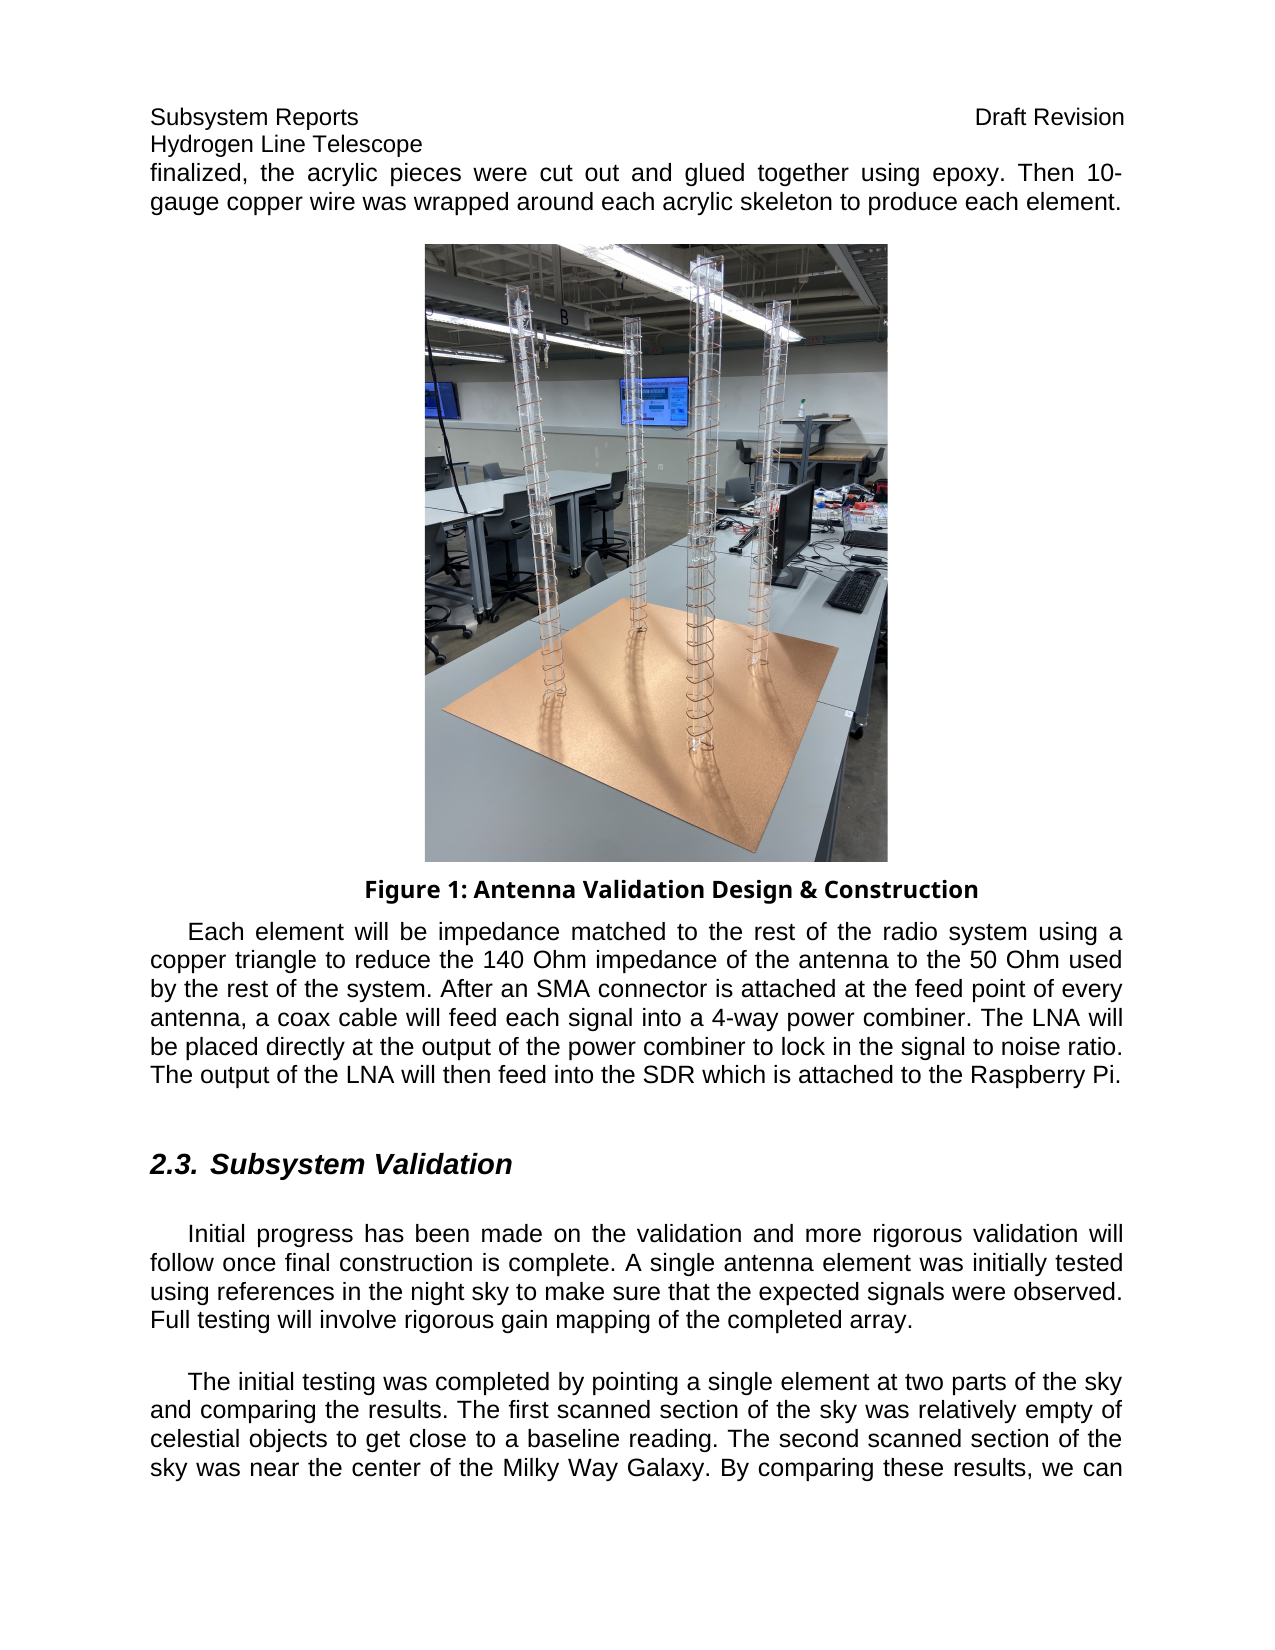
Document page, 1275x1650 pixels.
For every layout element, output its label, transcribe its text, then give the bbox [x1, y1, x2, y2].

text Initial progress has been made on the validation and more rigorous validation will follow once final construction is complete. A single antenna element was initially tested using references in the night sky to make sure that the expected signals were observed. Full testing will involve rigorous gain mapping of the completed array. [150, 1219, 1125, 1334]
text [150, 158, 1125, 215]
subtitle Subsystem Validation [150, 1147, 1125, 1180]
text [150, 1367, 1125, 1482]
text Each element will be impedance matched to the rest of the radio system using a copper triangle to reduce the 140 Ohm impedance of the antenna to the 50 Ohm used by the rest of the system. After an SMA connector is attached at the feed point of every antenna, a coax cable will feed each signal into a 4-way power combiner. The LNA will be placed directly at the output of the power combiner to lock in the signal to noise ratio. The output of the LNA will then feed into the SDR which is attached to the Raspberry Pi. [150, 917, 1125, 1089]
picture [424, 244, 888, 862]
